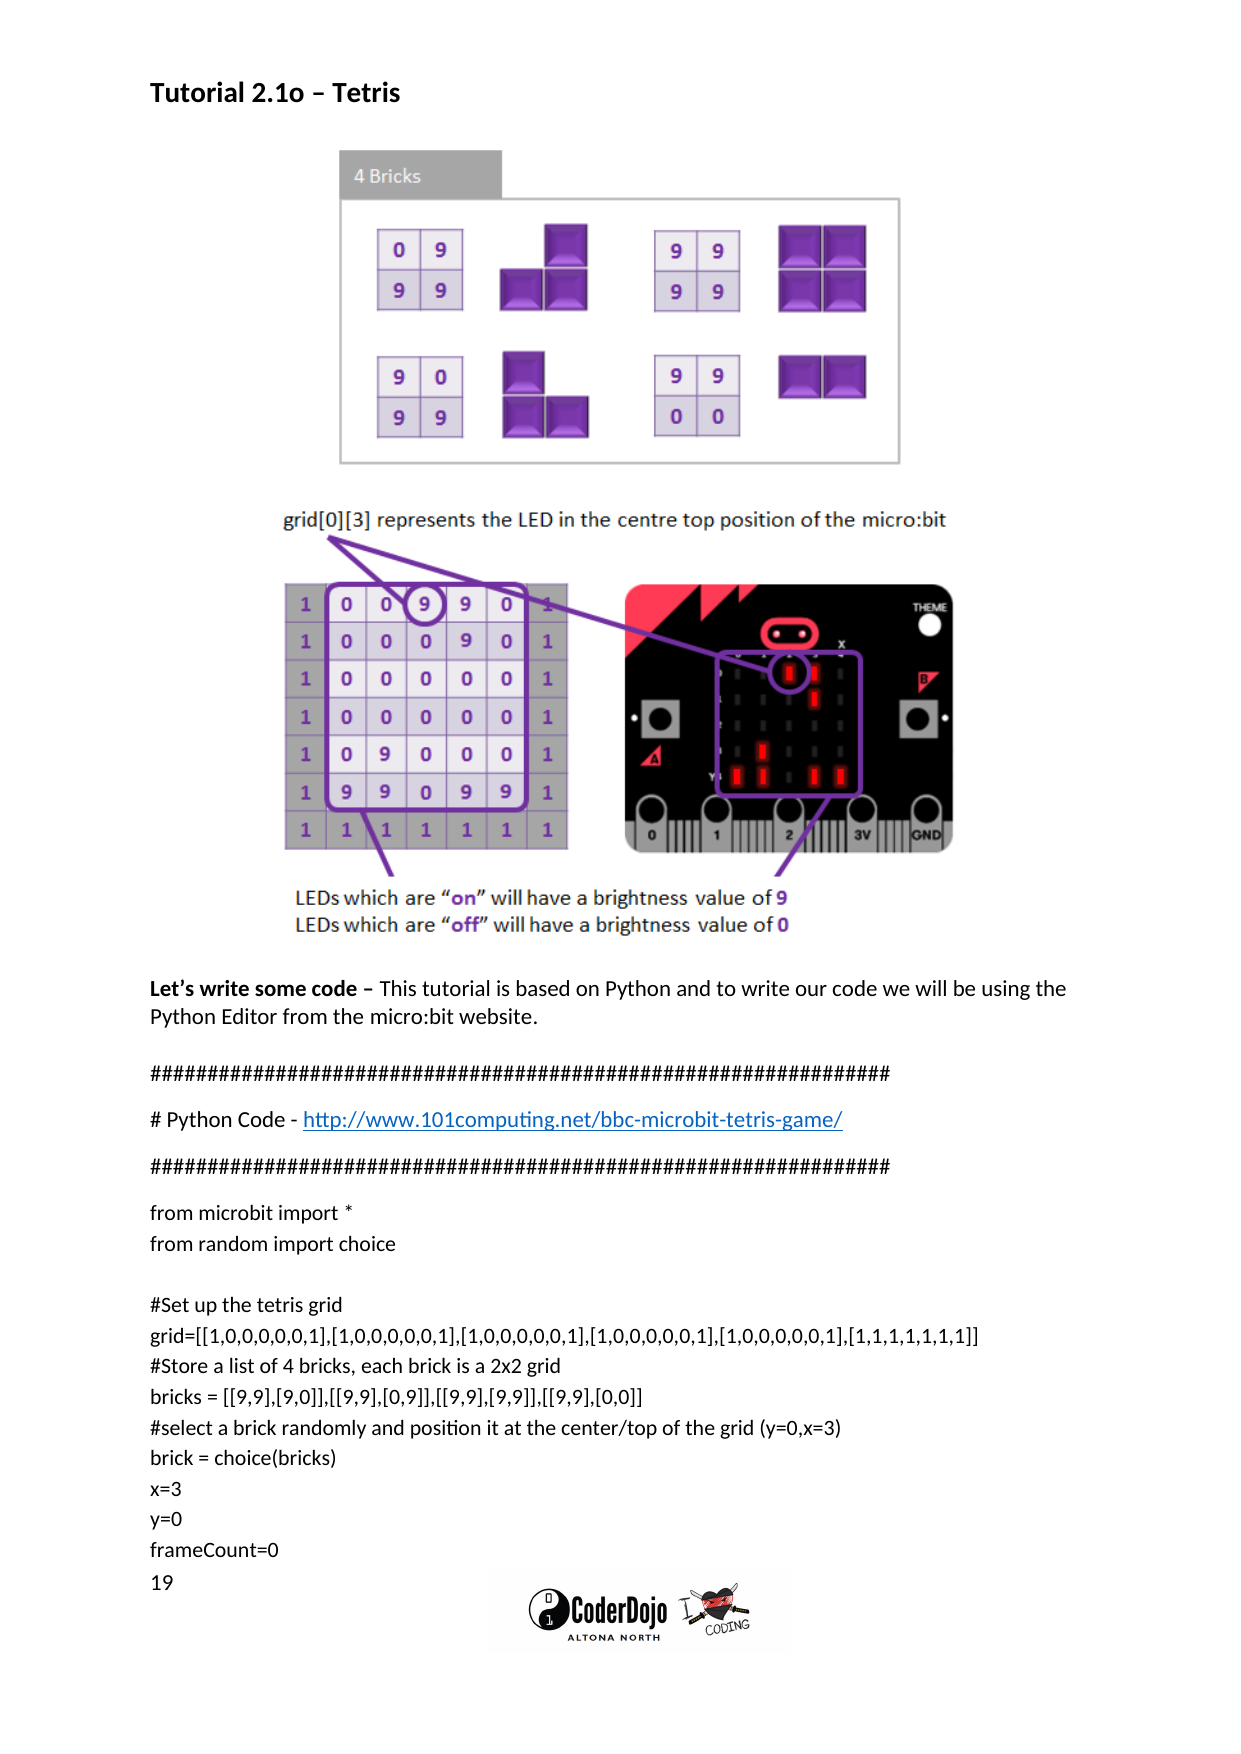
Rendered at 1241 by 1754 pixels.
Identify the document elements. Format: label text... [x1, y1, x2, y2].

picture [486, 1568, 792, 1653]
picture [277, 505, 963, 946]
text ################################################################# [150, 1059, 1090, 1087]
text x=3 [150, 1475, 1090, 1502]
text # Python Code - http://www.101computing.net/bbc-microbit-tetris-game/ [150, 1106, 1090, 1133]
text from microbit import * [150, 1199, 1090, 1226]
text #Store a list of 4 bricks, each brick is a 2x2 grid [150, 1352, 1090, 1379]
text from random import choice [150, 1230, 1090, 1257]
text #Set up the tetris grid [150, 1291, 1090, 1318]
text y=0 [150, 1506, 1090, 1532]
text brick = choice(bricks) [150, 1444, 1090, 1471]
picture [338, 150, 902, 466]
text Let’s write some code – This tutorial is based on Python and to write our code we will be using the Python Editor from the micro:bit website. [150, 974, 1090, 1030]
text bricks = [[9,9],[9,0]],[[9,9],[0,9]],[[9,9],[9,9]],[[9,9],[0,0]] [150, 1383, 1090, 1410]
text frameCount=0 [150, 1536, 1090, 1563]
text ################################################################# [150, 1152, 1090, 1180]
text #select a brick randomly and position it at the center/top of the grid (y=0,x=3) [150, 1414, 1090, 1440]
text grid=[[1,0,0,0,0,0,1],[1,0,0,0,0,0,1],[1,0,0,0,0,0,1],[1,0,0,0,0,0,1],[1,0,0,0,0,0,1],[1,1,1,1,1,1,1]] [150, 1322, 1090, 1348]
